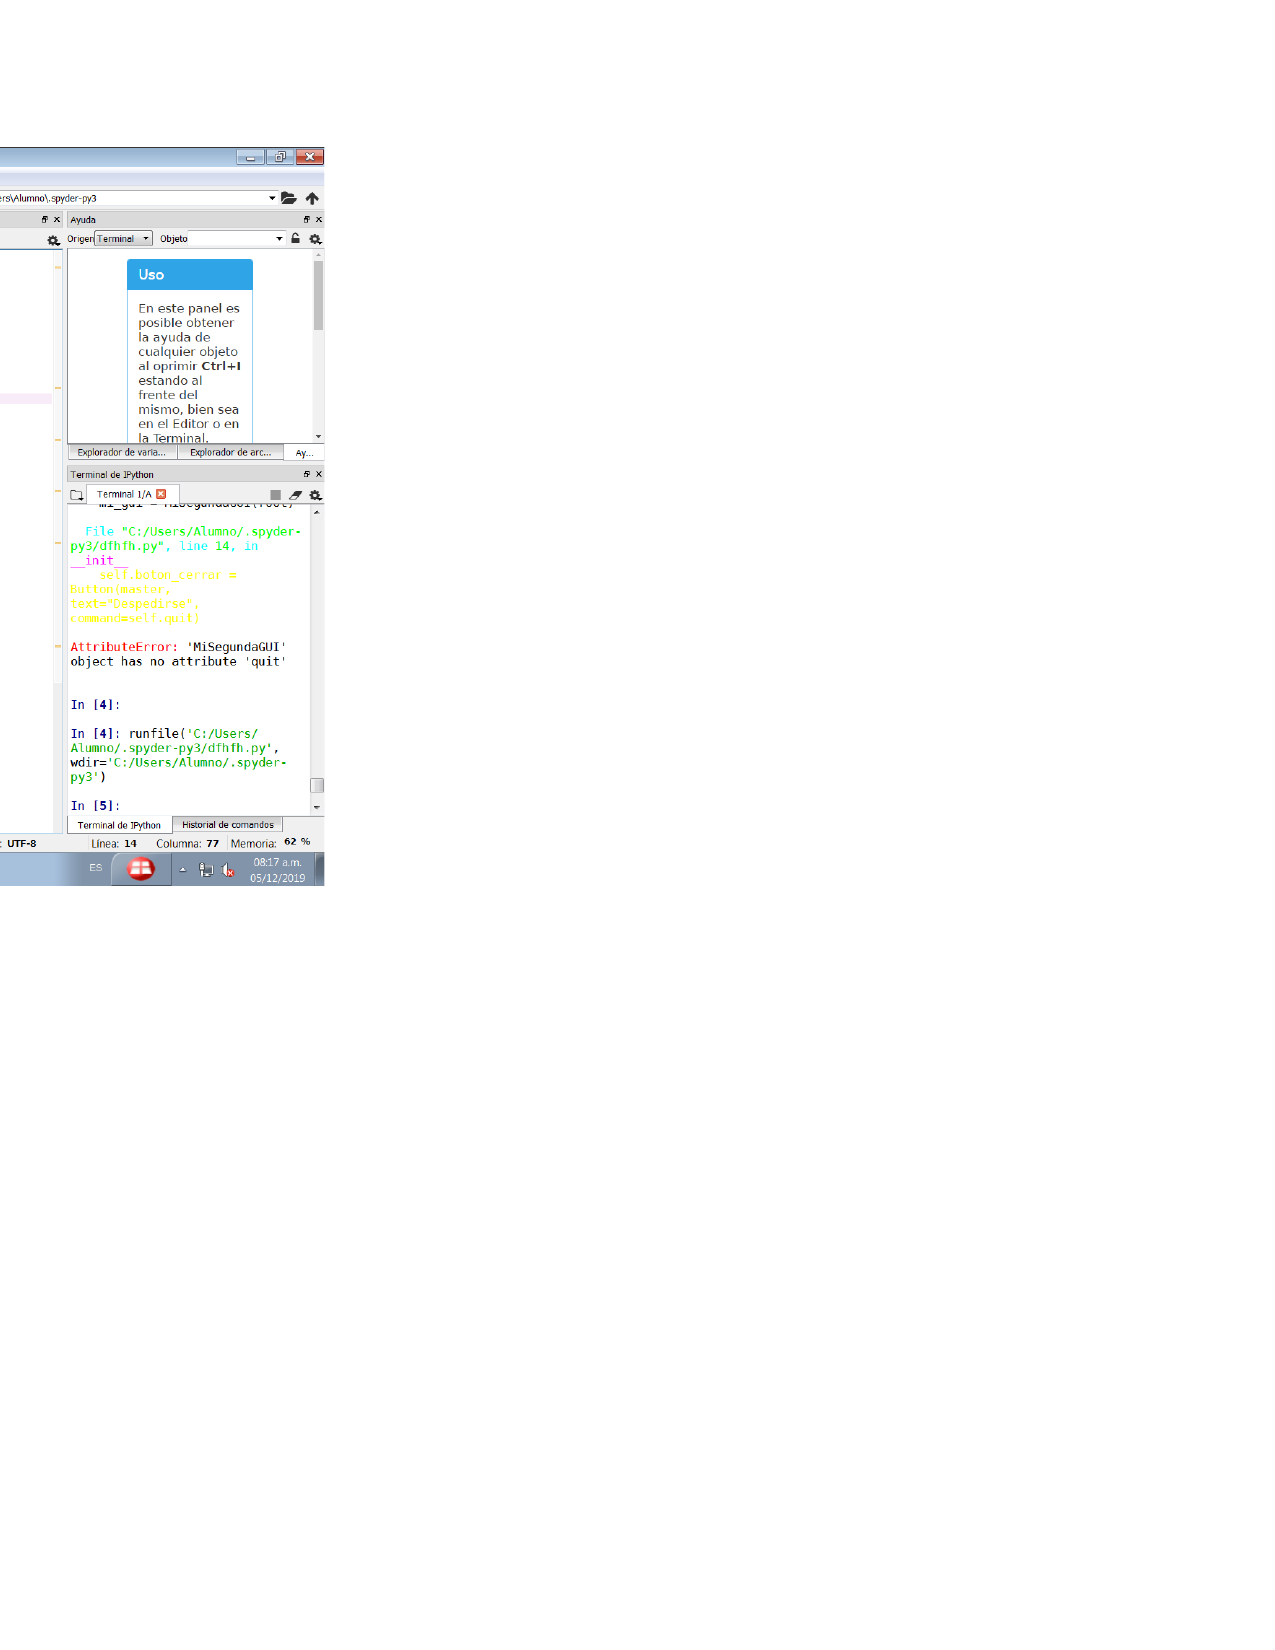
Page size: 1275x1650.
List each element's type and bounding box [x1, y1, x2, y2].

picture [0, 147, 325, 886]
